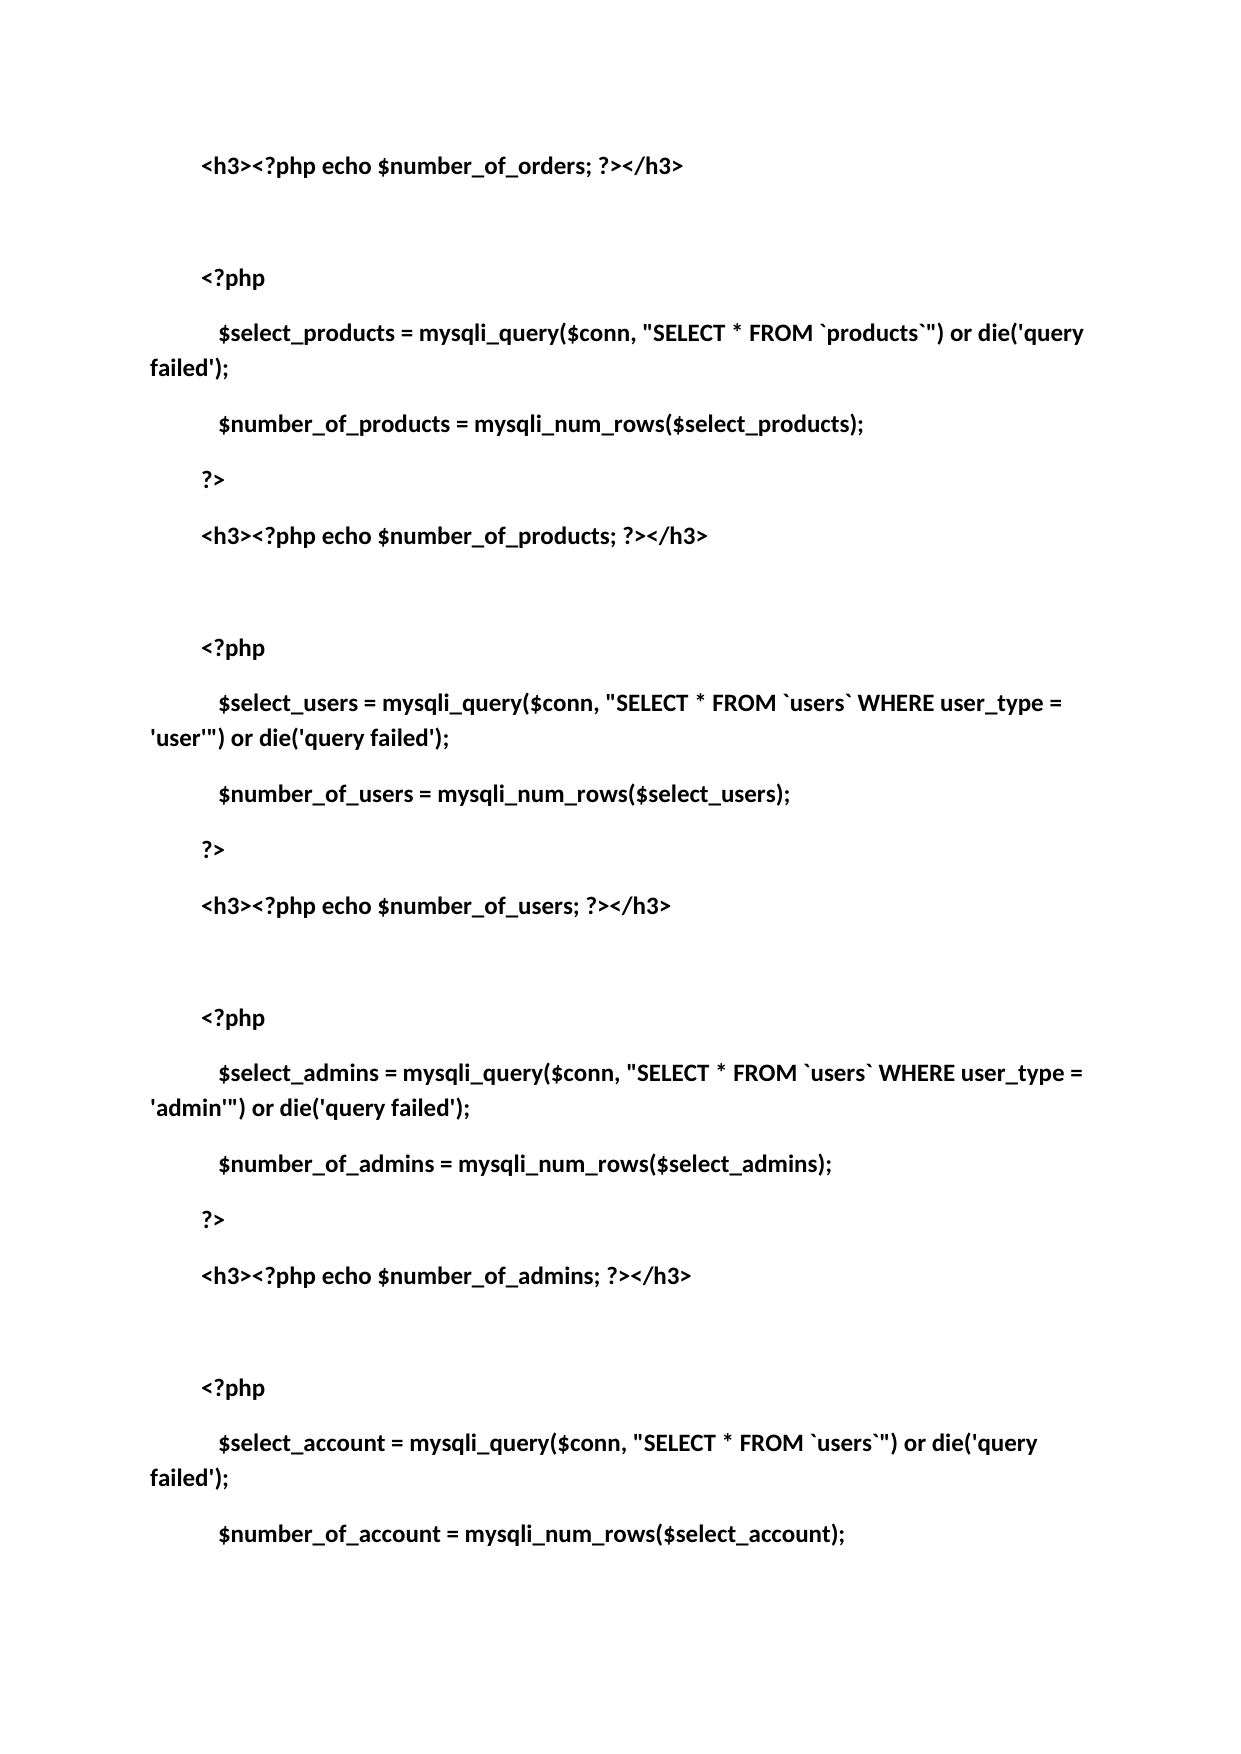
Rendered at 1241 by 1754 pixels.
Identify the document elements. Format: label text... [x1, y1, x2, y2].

text ?> [150, 1204, 1090, 1235]
text $select_users = mysqli_query($conn, "SELECT * FROM `users` WHERE user_type = 'user'") or die('query failed'); [150, 687, 1090, 753]
text ?> [150, 464, 1090, 495]
text $select_admins = mysqli_query($conn, "SELECT * FROM `users` WHERE user_type = 'admin'") or die('query failed'); [150, 1057, 1090, 1123]
text <h3><?php echo $number_of_products; ?></h3> [150, 520, 1090, 551]
text <?php [150, 1372, 1090, 1402]
text $number_of_admins = mysqli_num_rows($select_admins); [150, 1148, 1090, 1179]
text <h3><?php echo $number_of_admins; ?></h3> [150, 1260, 1090, 1291]
text <?php [150, 262, 1090, 292]
text $number_of_products = mysqli_num_rows($select_products); [150, 408, 1090, 439]
text <?php [150, 1002, 1090, 1032]
text <?php [150, 632, 1090, 662]
text <h3><?php echo $number_of_users; ?></h3> [150, 890, 1090, 921]
text ?> [150, 834, 1090, 865]
text $number_of_users = mysqli_num_rows($select_users); [150, 778, 1090, 809]
text <h3><?php echo $number_of_orders; ?></h3> [150, 150, 1090, 181]
text $number_of_account = mysqli_num_rows($select_account); [150, 1518, 1090, 1549]
text $select_products = mysqli_query($conn, "SELECT * FROM `products`") or die('query failed'); [150, 317, 1090, 383]
text $select_account = mysqli_query($conn, "SELECT * FROM `users`") or die('query failed'); [150, 1427, 1090, 1493]
